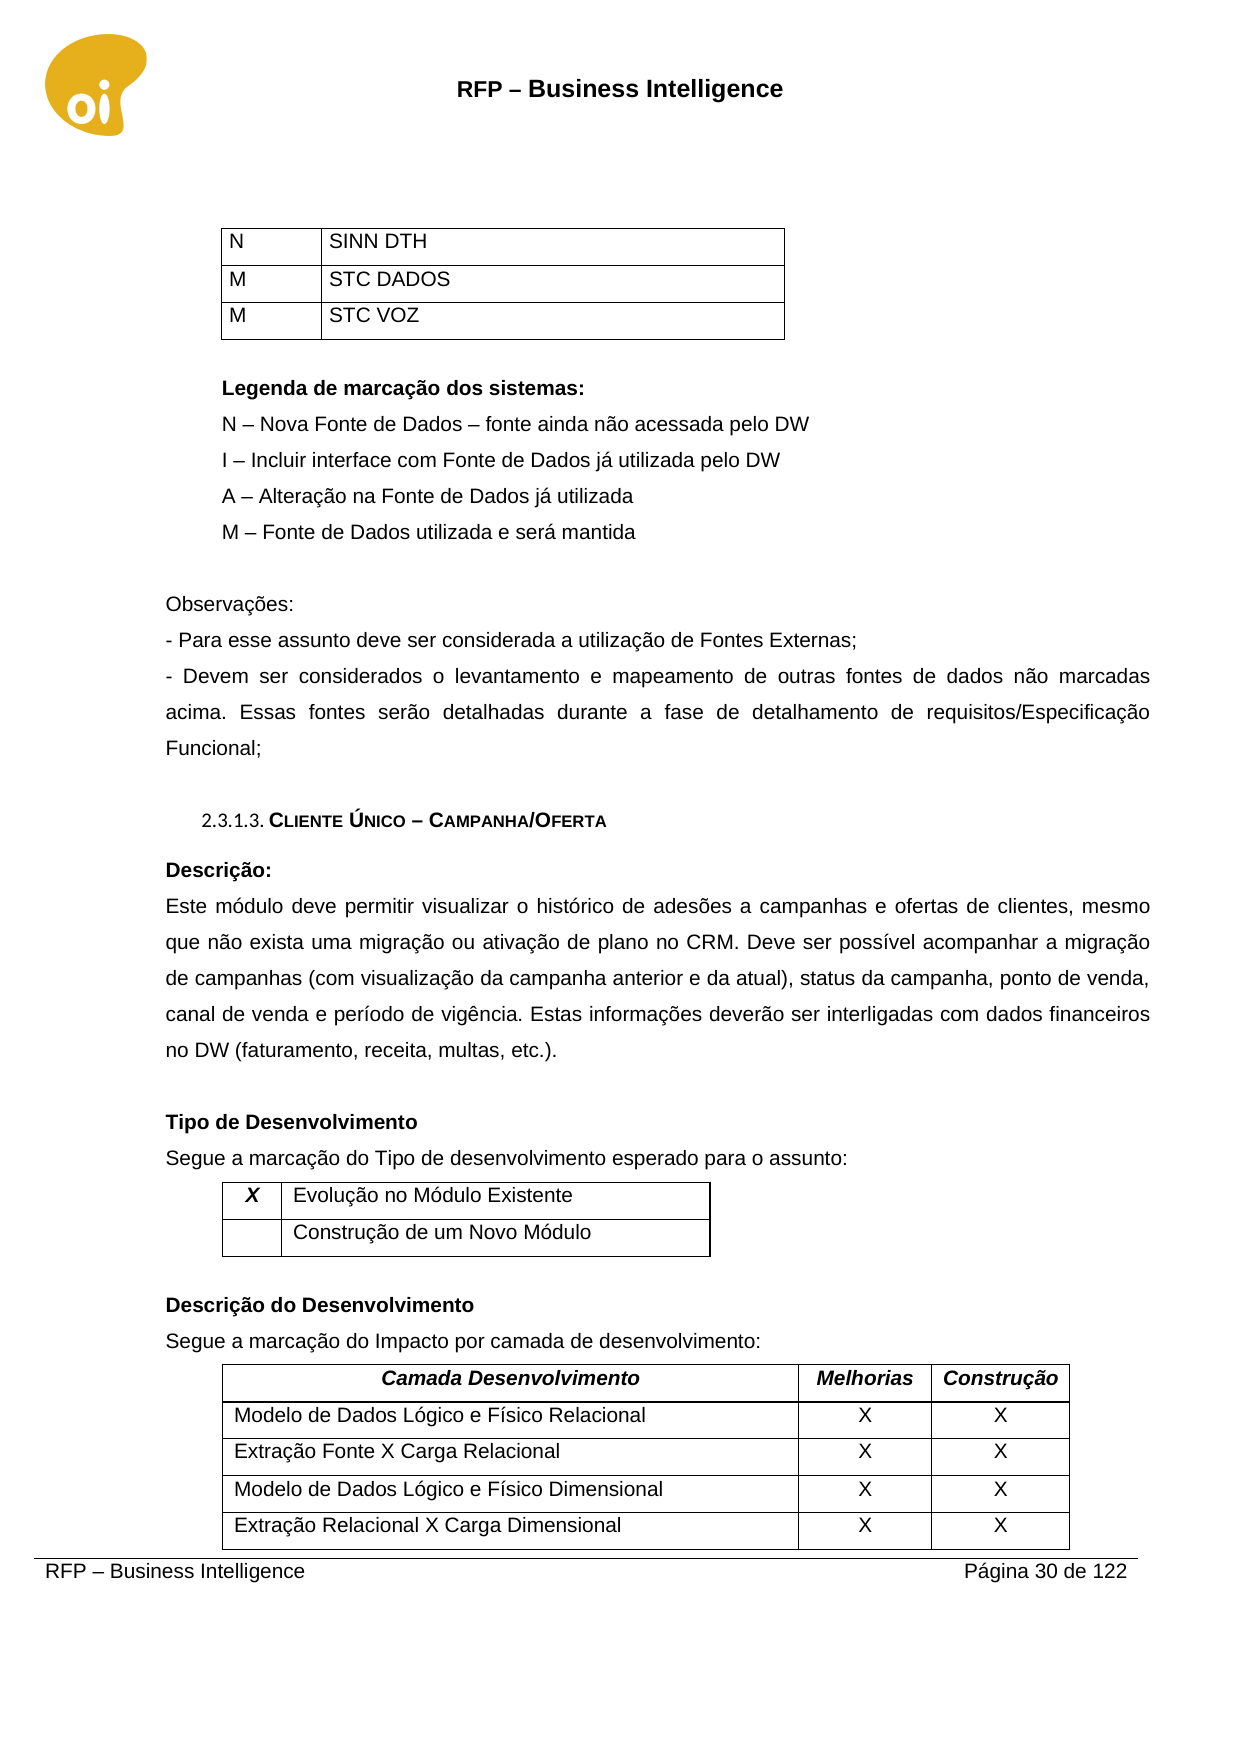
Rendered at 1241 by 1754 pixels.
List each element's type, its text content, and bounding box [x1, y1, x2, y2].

table_cell SINN DTH [322, 229, 784, 265]
table_cell X [799, 1476, 931, 1512]
table_cell Construção de um Novo Módulo [282, 1220, 709, 1256]
table_header Construção [932, 1365, 1069, 1401]
text Tipo de Desenvolvimento [165, 1110, 1152, 1134]
picture [45, 34, 147, 136]
table_cell X [799, 1403, 931, 1438]
table_cell X [932, 1403, 1069, 1438]
text A – Alteração na Fonte de Dados já utilizada [222, 484, 1152, 508]
text Legenda de marcação dos sistemas: [222, 376, 1152, 400]
table_cell X [799, 1513, 931, 1549]
text Observações: [165, 592, 1152, 616]
table_header Evolução no Módulo Existente [282, 1183, 709, 1218]
table_cell Modelo de Dados Lógico e Físico Relacional [223, 1403, 798, 1438]
text Este módulo deve permitir visualizar o histórico de adesões a campanhas e ofertas de clientes, mesmo que não exista uma migração ou ativação de plano no CRM. Deve ser possível acompanhar a migração de campanhas (com visualização da campanha anterior e da atual), status da campanha, ponto de venda, canal de venda e período de vigência. Estas informações deverão ser interligadas com dados financeiros no DW (faturamento, receita, multas, etc.). [165, 894, 1152, 1062]
text M – Fonte de Dados utilizada e será mantida [222, 520, 1152, 544]
text Segue a marcação do Tipo de desenvolvimento esperado para o assunto: [165, 1146, 1152, 1169]
table_header Melhorias [799, 1365, 931, 1401]
table_cell Extração Fonte X Carga Relacional [223, 1439, 798, 1475]
text Segue a marcação do Impacto por camada de desenvolvimento: [165, 1328, 1152, 1352]
table_cell X [799, 1439, 931, 1475]
table_cell X [932, 1476, 1069, 1512]
subtitle Cliente Único – Campanha/Oferta [201, 807, 1152, 833]
table_header X [223, 1183, 281, 1218]
text Descrição do Desenvolvimento [165, 1292, 1152, 1316]
text - Para esse assunto deve ser considerada a utilização de Fontes Externas; [165, 628, 1152, 652]
table_cell M [222, 303, 321, 339]
table_cell M [222, 266, 321, 302]
text Descrição: [165, 858, 1152, 882]
text - Devem ser considerados o levantamento e mapeamento de outras fontes de dados não marcadas acima. Essas fontes serão detalhadas durante a fase de detalhamento de requisitos/Especificação Funcional; [165, 664, 1152, 759]
table_cell N [222, 229, 321, 265]
text N – Nova Fonte de Dados – fonte ainda não acessada pelo DW [222, 412, 1152, 436]
table_cell [223, 1220, 281, 1256]
table_cell Modelo de Dados Lógico e Físico Dimensional [223, 1476, 798, 1512]
table_header Camada Desenvolvimento [223, 1365, 798, 1401]
table_cell Extração Relacional X Carga Dimensional [223, 1513, 798, 1549]
table_cell STC DADOS [322, 266, 784, 302]
table_cell STC VOZ [322, 303, 784, 339]
table_cell X [932, 1439, 1069, 1475]
table_cell X [932, 1513, 1069, 1549]
text I – Incluir interface com Fonte de Dados já utilizada pelo DW [222, 448, 1152, 472]
